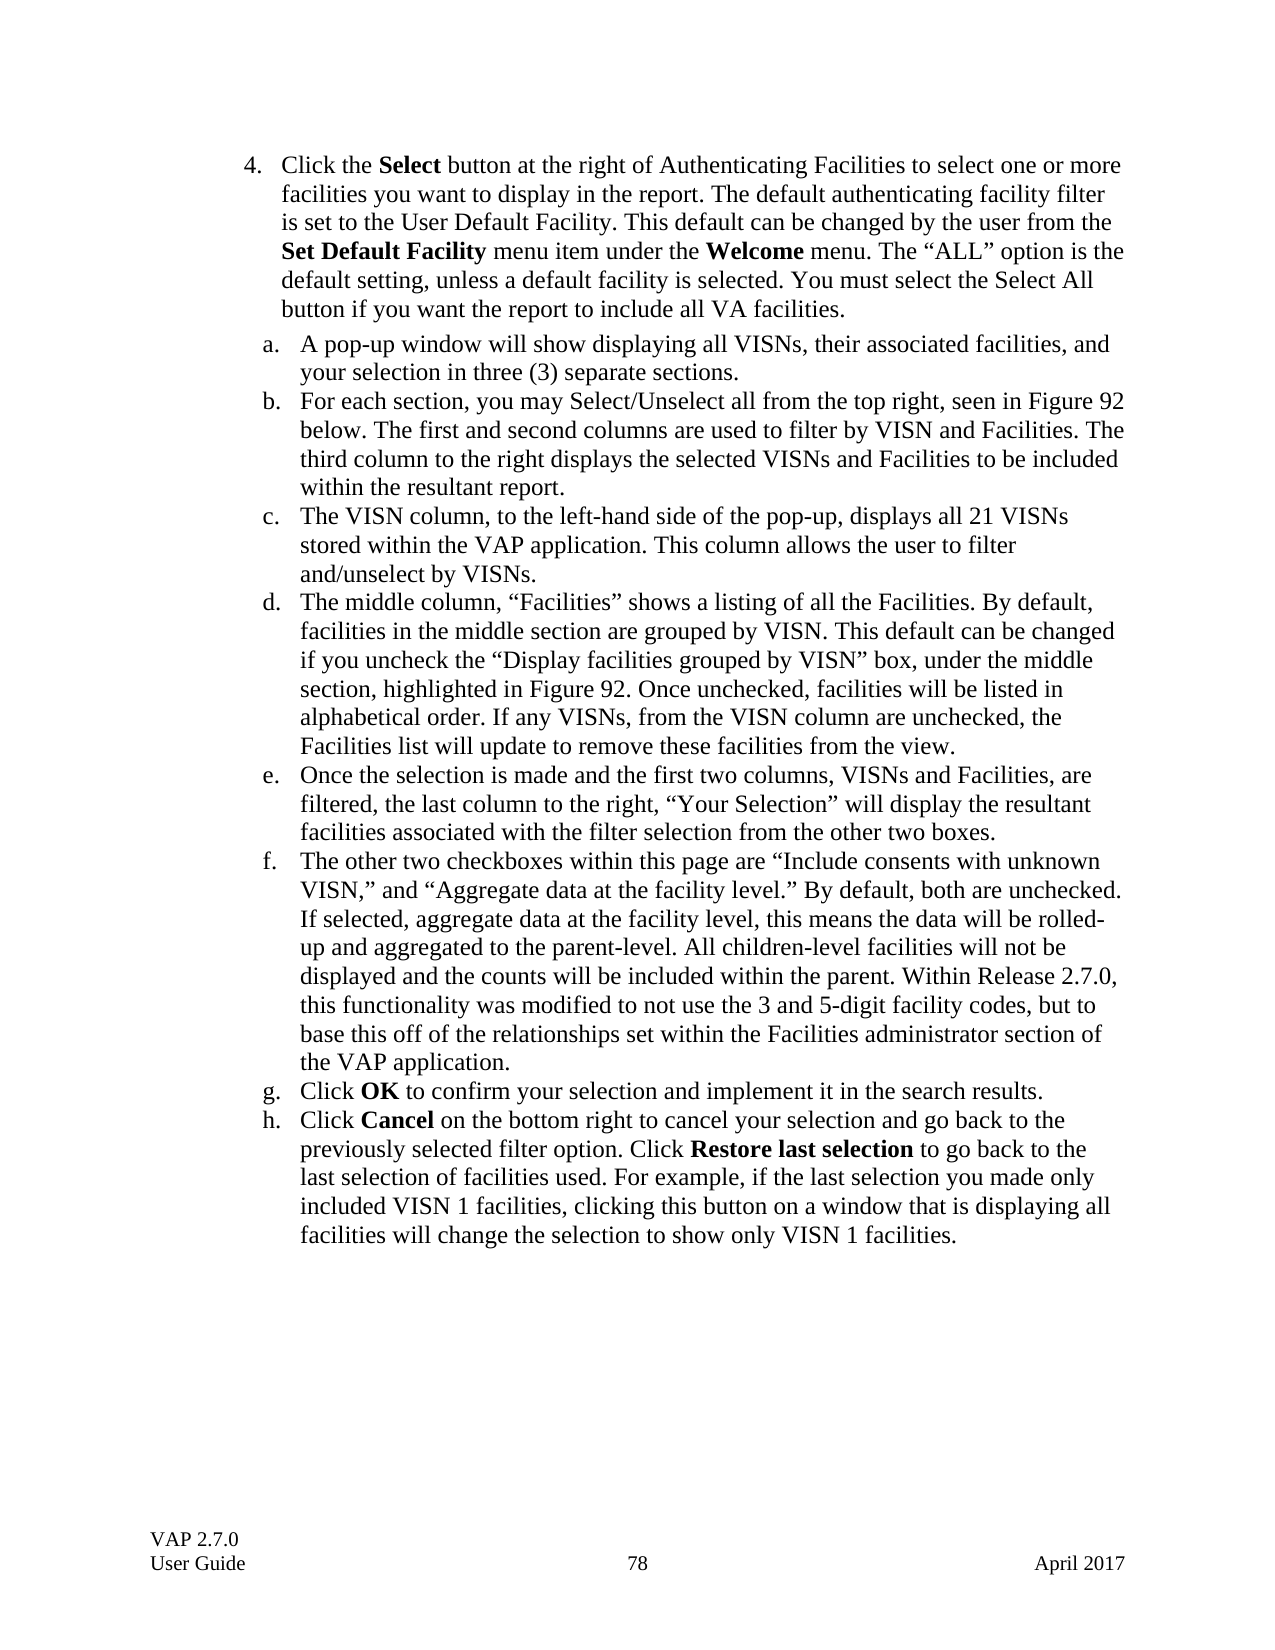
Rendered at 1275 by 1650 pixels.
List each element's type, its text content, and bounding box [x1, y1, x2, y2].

text Click Cancel on the bottom right to cancel your selection and go back to the previously selected filter option. Click Restore last selection to go back to the last selection of facilities used. For example, if the last selection you made only included VISN 1 facilities, clicking this button on a window that is displaying all facilities will change the selection to show only VISN 1 facilities. [262, 1105, 1125, 1249]
text For each section, you may Select/Unselect all from the top right, seen in Figure 92 below. The first and second columns are used to filter by VISN and Facilities. The third column to the right displays the selected VISNs and Facilities to be included within the resultant report. [262, 386, 1125, 501]
text The VISN column, to the left-hand side of the pop-up, displays all 21 VISNs stored within the VAP application. This column allows the user to filter and/unselect by VISNs. [262, 501, 1125, 587]
text The middle column, “Facilities” shows a listing of all the Facilities. By default, facilities in the middle section are grouped by VISN. This default can be changed if you uncheck the “Display facilities grouped by VISN” box, under the middle section, highlighted in Figure 92. Once unchecked, facilities will be listed in alphabetical order. If any VISNs, from the VISN column are unchecked, the Facilities list will update to remove these facilities from the view. [262, 587, 1125, 760]
text Click the Select button at the right of Authenticating Facilities to select one or more facilities you want to display in the report. The default authenticating facility filter is set to the User Default Facility. This default can be changed by the user from the Set Default Facility menu item under the Welcome menu. The “ALL” option is the default setting, unless a default facility is selected. You must select the Select All button if you want the report to include all VA facilities. [244, 150, 1125, 322]
text Click OK to confirm your selection and implement it in the search results. [262, 1076, 1125, 1105]
text The other two checkboxes within this page are “Include consents with unknown VISN,” and “Aggregate data at the facility level.” By default, both are unchecked. If selected, aggregate data at the facility level, this means the data will be rolled-up and aggregated to the parent-level. All children-level facilities will not be displayed and the counts will be included within the parent. Within Release 2.7.0, this functionality was modified to not use the 3 and 5-digit facility codes, but to base this off of the relationships set within the Facilities administrator section of the VAP application. [262, 846, 1125, 1076]
list A pop-up window will show displaying all VISNs, their associated facilities, and your selection in three (3) separate sections. [262, 329, 1125, 386]
text Once the selection is made and the first two columns, VISNs and Facilities, are filtered, the last column to the right, “Your Selection” will display the resultant facilities associated with the filter selection from the other two boxes. [262, 760, 1125, 846]
